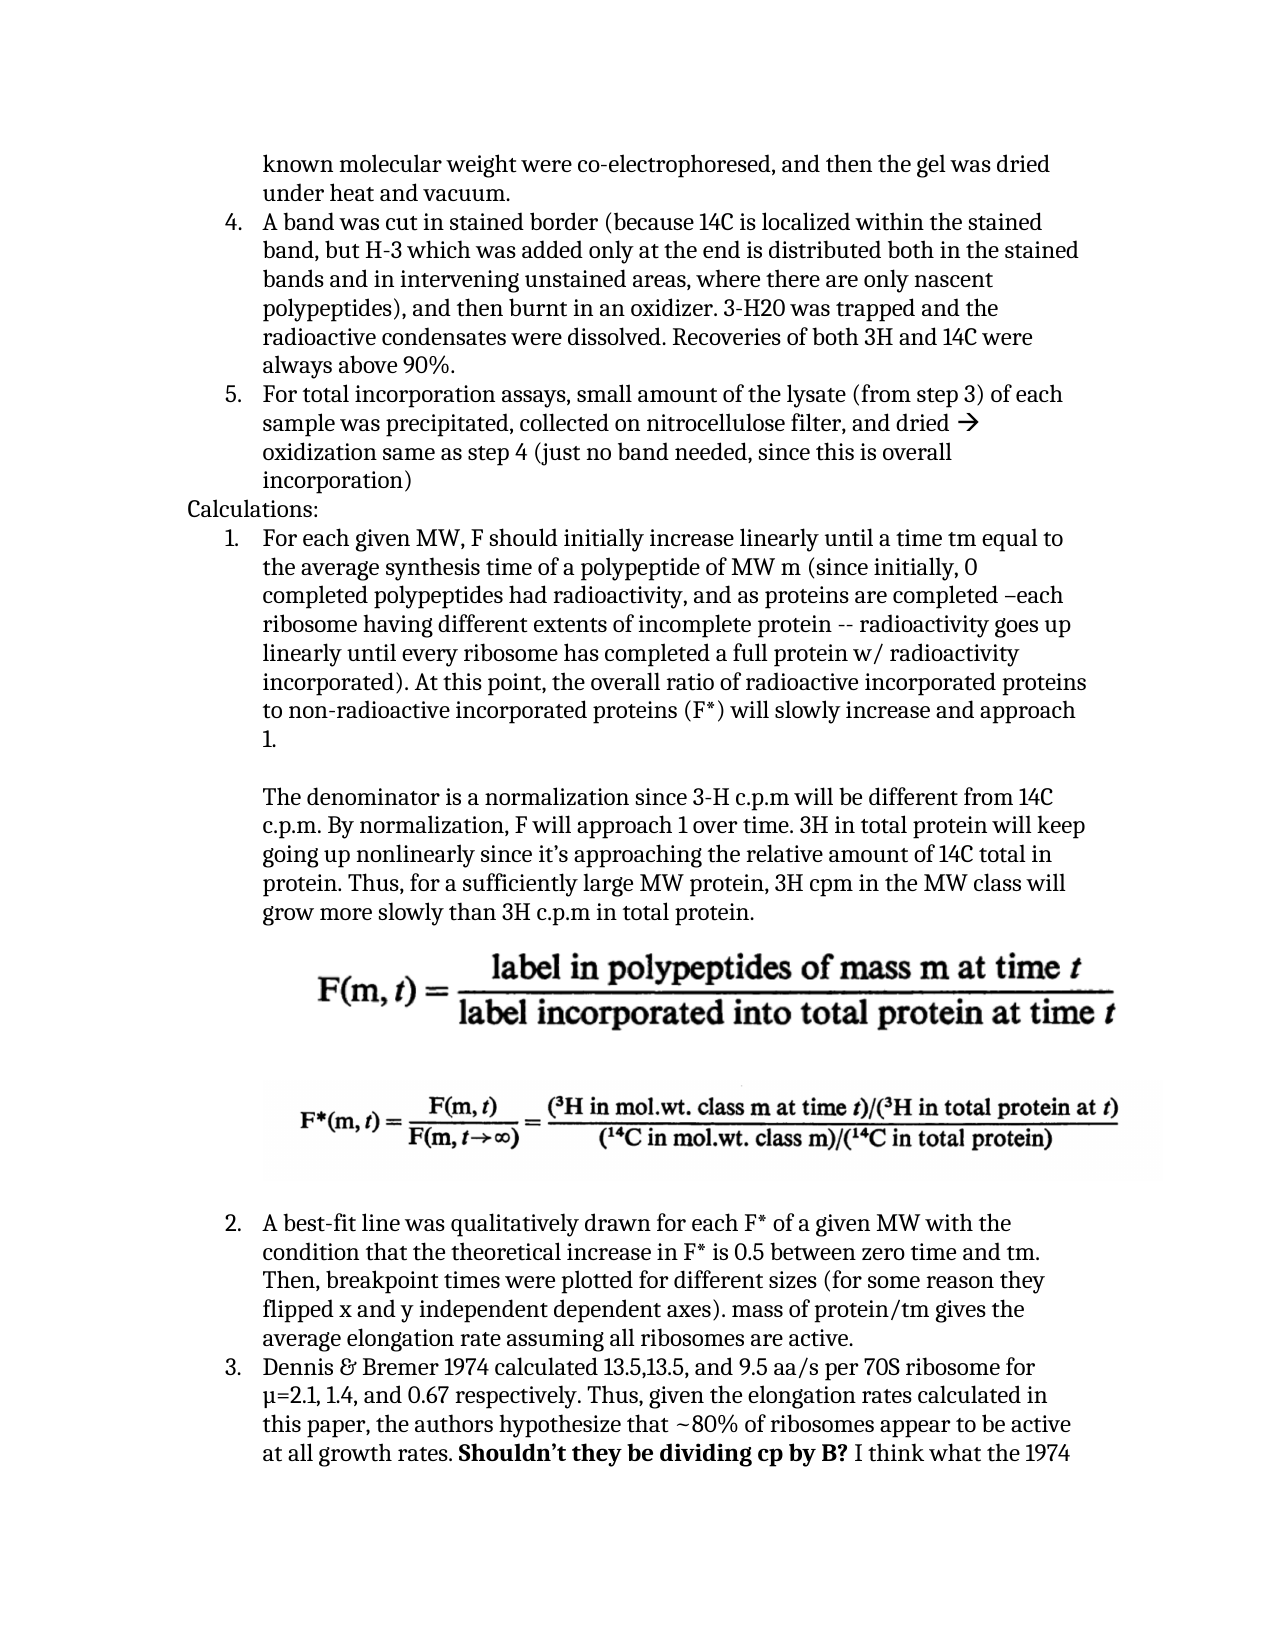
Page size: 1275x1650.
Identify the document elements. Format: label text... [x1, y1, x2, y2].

picture [262, 926, 1163, 1052]
list A band was cut in stained border (because 14C is localized within the stained band, but H-3 which was added only at the end is distributed both in the stained bands and in intervening unstained areas, where there are only nascent polypeptides), and then burnt in an oxidizer. 3-H20 was trapped and the radioactive condensates were dissolved. Recoveries of both 3H and 14C were always above 90%. [225, 207, 1087, 380]
list For each given MW, F should initially increase linearly until a time tm equal to the average synthesis time of a polypeptide of MW m (since initially, 0 completed polypeptides had radioactivity, and as proteins are completed –each ribosome having different extents of incomplete protein -- radioactivity goes up linearly until every ribosome has completed a full protein w/ radioactivity incorporated). At this point, the overall ratio of radioactive incorporated proteins to non-radioactive incorporated proteins (F*) will slowly increase and approach 1. [225, 524, 1087, 754]
list For total incorporation assays, small amount of the lysate (from step 3) of each sample was precipitated, collected on nitrocellulose filter, and dried oxidization same as step 4 (just no band needed, since this is overall incorporation) [225, 380, 1087, 495]
list The denominator is a normalization since 3-H c.p.m will be different from 14C c.p.m. By normalization, F will approach 1 over time. 3H in total protein will keep going up nonlinearly since it’s approaching the relative amount of 14C total in protein. Thus, for a sufficiently large MW protein, 3H cpm in the MW class will grow more slowly than 3H c.p.m in total protein. [262, 782, 1087, 926]
list A best-fit line was qualitatively drawn for each F* of a given MW with the condition that the theoretical increase in F* is 0.5 between zero time and tm. Then, breakpoint times were plotted for different sizes (for some reason they flipped x and y independent dependent axes). mass of protein/tm gives the average elongation rate assuming all ribosomes are active. [225, 1209, 1087, 1353]
text Calculations: [187, 495, 1087, 524]
picture [262, 1080, 1163, 1181]
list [225, 150, 1087, 207]
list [225, 1353, 1087, 1468]
